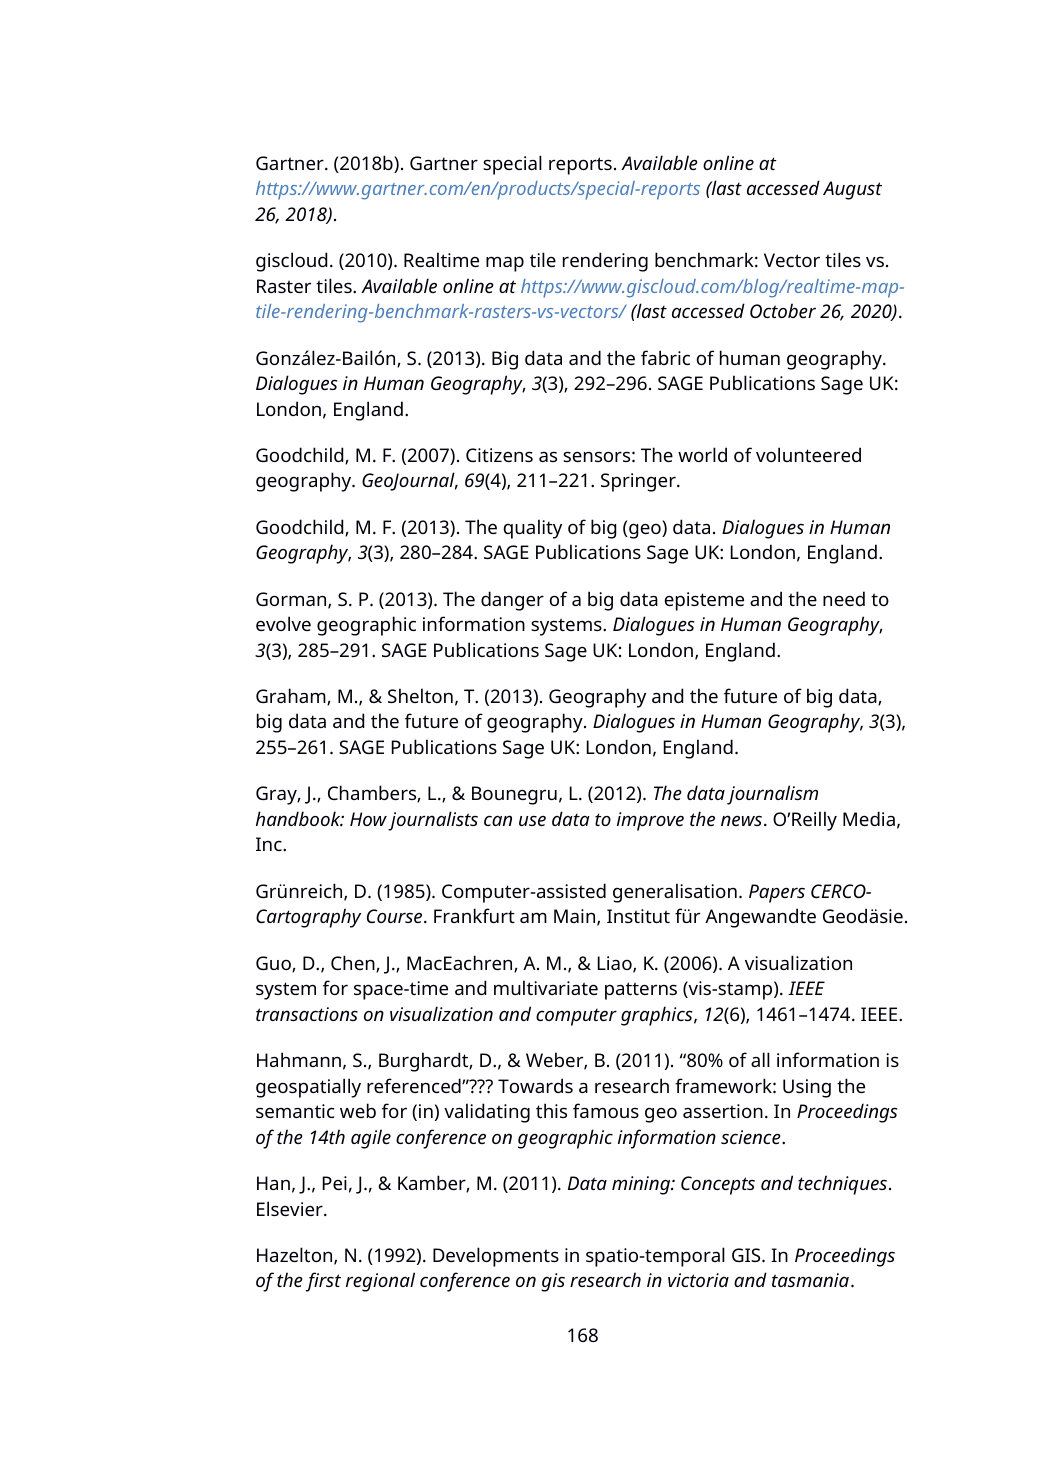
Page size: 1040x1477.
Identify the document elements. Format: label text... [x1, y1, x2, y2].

text Gorman, S. P. (2013). The danger of a big data episteme and the need to evolve geographic information systems. Dialogues in Human Geography, 3(3), 285–291. SAGE Publications Sage UK: London, England. [255, 586, 910, 662]
text Gray, J., Chambers, L., & Bounegru, L. (2012). The data journalism handbook: How journalists can use data to improve the news. O’Reilly Media, Inc. [255, 781, 910, 857]
text Goodchild, M. F. (2007). Citizens as sensors: The world of volunteered geography. GeoJournal, 69(4), 211–221. Springer. [255, 442, 910, 493]
text Guo, D., Chen, J., MacEachren, A. M., & Liao, K. (2006). A visualization system for space-time and multivariate patterns (vis-stamp). IEEE transactions on visualization and computer graphics, 12(6), 1461–1474. IEEE. [255, 950, 910, 1027]
text Hahmann, S., Burghardt, D., & Weber, B. (2011). “80% of all information is geospatially referenced”??? Towards a research framework: Using the semantic web for (in) validating this famous geo assertion. In Proceedings of the 14th agile conference on geographic information science. [255, 1047, 910, 1149]
text Goodchild, M. F. (2013). The quality of big (geo) data. Dialogues in Human Geography, 3(3), 280–284. SAGE Publications Sage UK: London, England. [255, 514, 910, 565]
text giscloud. (2010). Realtime map tile rendering benchmark: Vector tiles vs. Raster tiles. Available online at https://www.giscloud.com/blog/realtime-map-tile-rendering-benchmark-rasters-vs-vectors/ (last accessed October 26, 2020). [255, 247, 910, 324]
text Grünreich, D. (1985). Computer-assisted generalisation. Papers CERCO-Cartography Course. Frankfurt am Main, Institut für Angewandte Geodäsie. [255, 878, 910, 929]
text Han, J., Pei, J., & Kamber, M. (2011). Data mining: Concepts and techniques. Elsevier. [255, 1170, 910, 1221]
text Hazelton, N. (1992). Developments in spatio-temporal GIS. In Proceedings of the first regional conference on gis research in victoria and tasmania. [255, 1242, 910, 1293]
text Graham, M., & Shelton, T. (2013). Geography and the future of big data, big data and the future of geography. Dialogues in Human Geography, 3(3), 255–261. SAGE Publications Sage UK: London, England. [255, 683, 910, 760]
text González-Bailón, S. (2013). Big data and the fabric of human geography. Dialogues in Human Geography, 3(3), 292–296. SAGE Publications Sage UK: London, England. [255, 345, 910, 421]
text Gartner. (2018b). Gartner special reports. Available online at https://www.gartner.com/en/products/special-reports (last accessed August 26, 2018). [255, 150, 910, 227]
